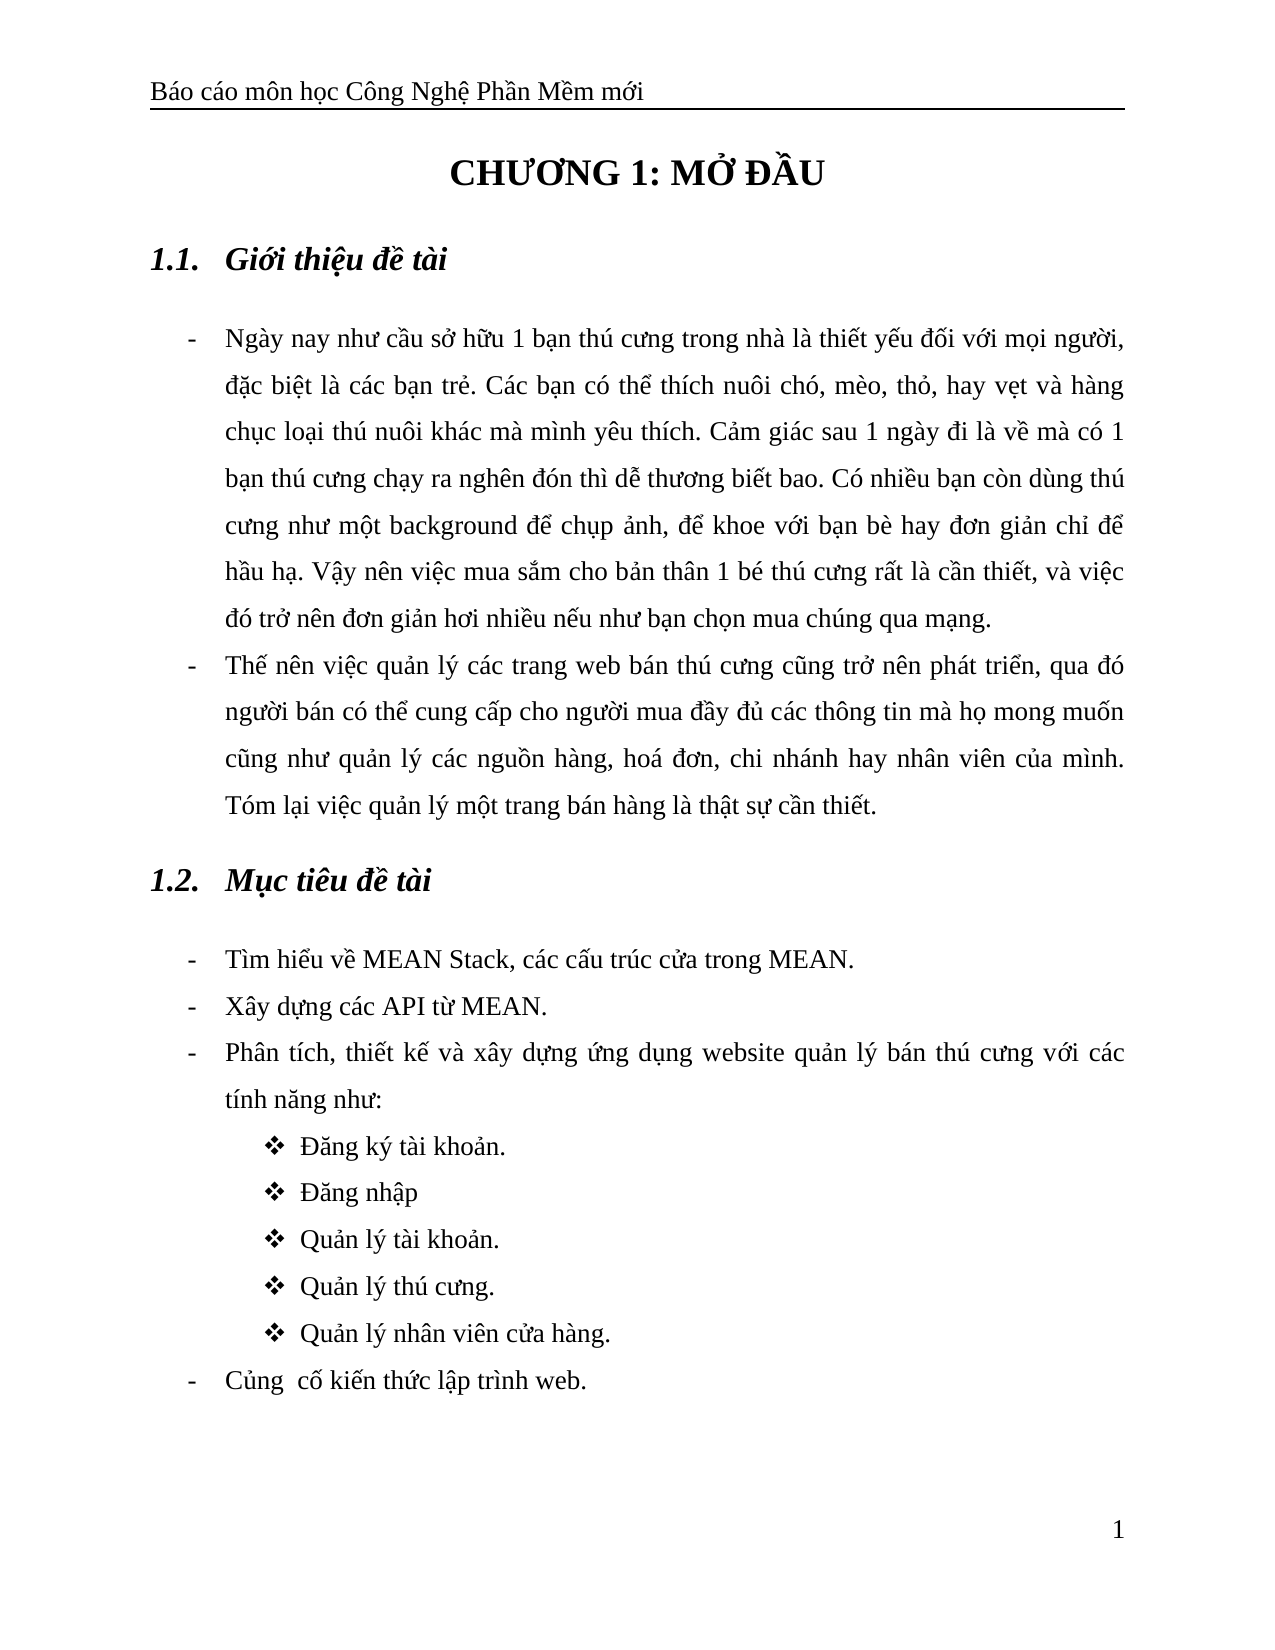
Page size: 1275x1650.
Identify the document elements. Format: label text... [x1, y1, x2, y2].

list Quản lý nhân viên cửa hàng. [262, 1317, 1125, 1348]
subtitle CHƯƠNG 1: MỞ ĐẦU [150, 150, 1125, 193]
list Đăng nhập [262, 1177, 1125, 1208]
subtitle Giới thiệu đề tài [150, 240, 1125, 278]
subtitle Mục tiêu đề tài [150, 861, 1125, 899]
list Tìm hiểu về MEAN Stack, các cấu trúc cửa trong MEAN. [187, 943, 1125, 974]
list Quản lý thú cưng. [262, 1270, 1125, 1302]
list Xây dựng các API từ MEAN. [187, 990, 1125, 1021]
list Củng cố kiến thức lập trình web. [187, 1364, 1125, 1395]
list Thế nên việc quản lý các trang web bán thú cưng cũng trở nên phát triển, qua đó người bán có thể cung cấp cho người mua đầy đủ các thông tin mà họ mong muốn cũng như quản lý các nguồn hàng, hoá đơn, chi nhánh hay nhân viên của mình. Tóm lại việc quản lý một trang bán hàng là thật sự cần thiết. [187, 649, 1125, 820]
list Ngày nay như cầu sở hữu 1 bạn thú cưng trong nhà là thiết yếu đối với mọi người, đặc biệt là các bạn trẻ. Các bạn có thể thích nuôi chó, mèo, thỏ, hay vẹt và hàng chục loại thú nuôi khác mà mình yêu thích. Cảm giác sau 1 ngày đi là về mà có 1 bạn thú cưng chạy ra nghên đón thì dễ thương biết bao. Có nhiều bạn còn dùng thú cưng như một background để chụp ảnh, để khoe với bạn bè hay đơn giản chỉ để hầu hạ. Vậy nên việc mua sắm cho bản thân 1 bé thú cưng rất là cần thiết, và việc đó trở nên đơn giản hơi nhiều nếu như bạn chọn mua chúng qua mạng. [187, 322, 1125, 633]
list Quản lý tài khoản. [262, 1223, 1125, 1255]
list Phân tích, thiết kế và xây dựng ứng dụng website quản lý bán thú cưng với các tính năng như: [187, 1036, 1125, 1114]
list Đăng ký tài khoản. [262, 1130, 1125, 1161]
